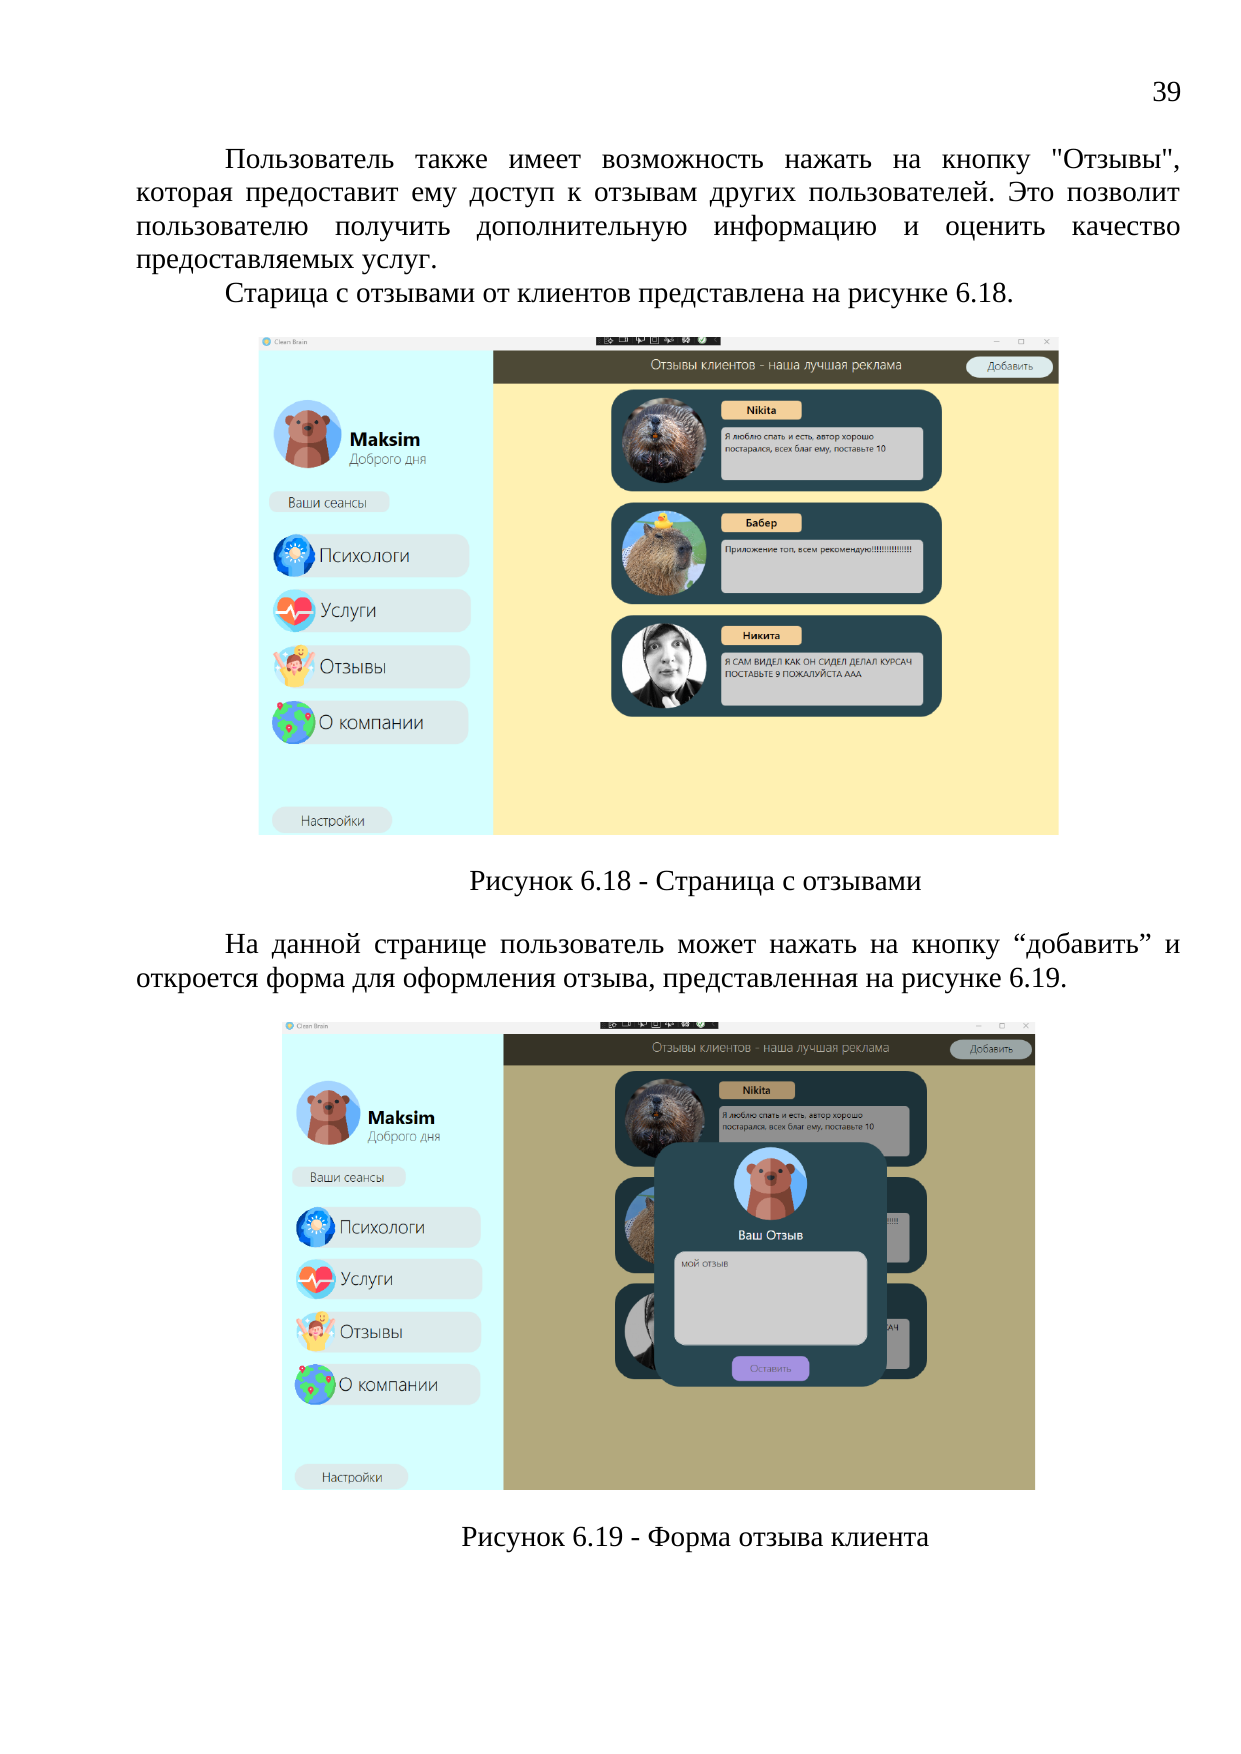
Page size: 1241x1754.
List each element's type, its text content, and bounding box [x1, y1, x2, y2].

text На данной странице пользователь может нажать на кнопку “добавить” и откроется форма для оформления отзыва, представленная на рисунке 6.19. [136, 926, 1181, 993]
text Рисунок 6.19 - Форма отзыва клиента [136, 1519, 1181, 1553]
text Пользователь также имеет возможность нажать на кнопку "Отзывы", которая предоставит ему доступ к отзывам других пользователей. Это позволит пользователю получить дополнительную информацию и оценить качество предоставляемых услуг. [136, 141, 1181, 275]
picture [282, 1022, 1035, 1490]
text Старица с отзывами от клиентов представлена на рисунке 6.18. [136, 275, 1181, 309]
picture [258, 337, 1059, 835]
text Рисунок 6.18 - Страница с отзывами [136, 863, 1181, 897]
